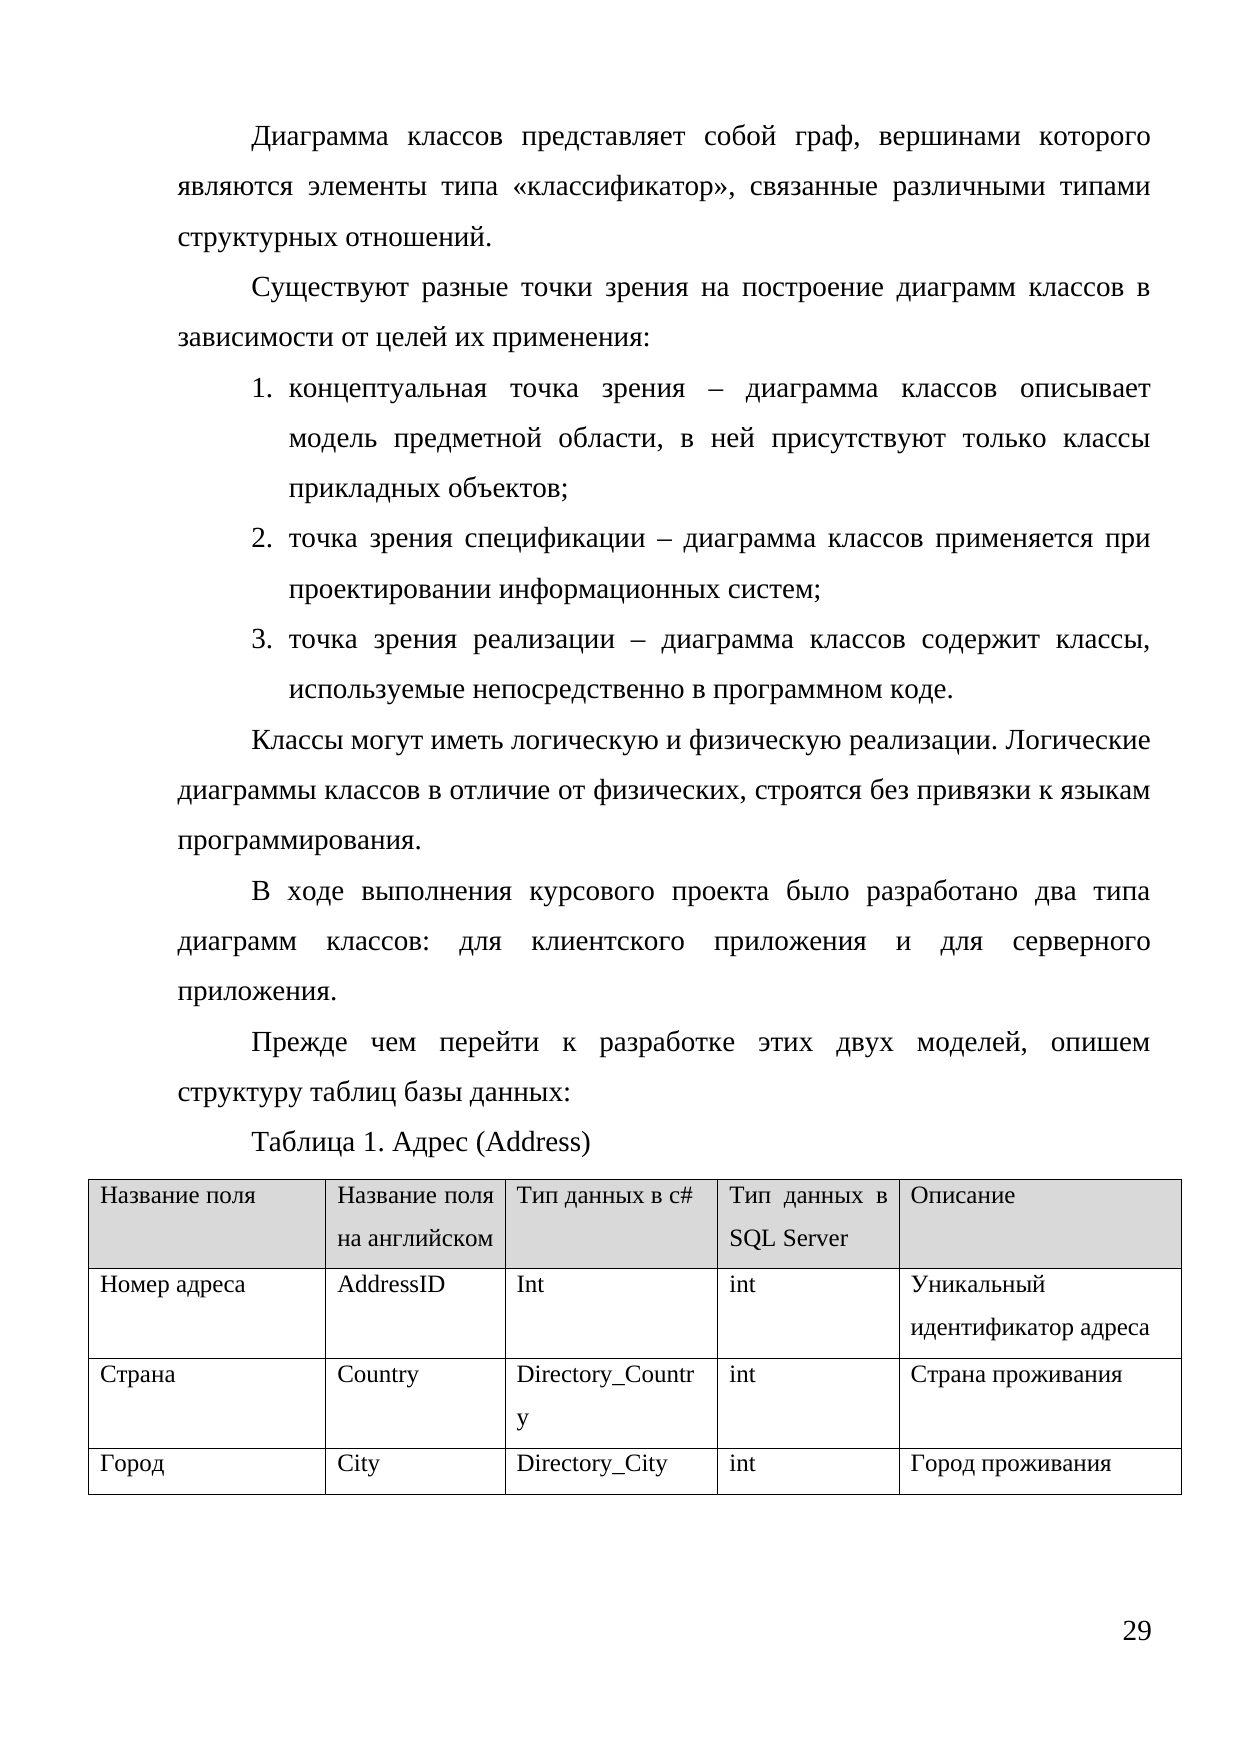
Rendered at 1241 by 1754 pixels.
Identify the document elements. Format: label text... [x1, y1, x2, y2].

text Существуют разные точки зрения на построение диаграмм классов в зависимости от целей их применения: [177, 269, 1152, 353]
table_header Описание [900, 1180, 1181, 1268]
table_cell Страна проживания [900, 1359, 1181, 1447]
table_header Тип данных в SQL Server [718, 1180, 899, 1268]
table_cell Country [326, 1359, 505, 1447]
list точка зрения реализации – диаграмма классов содержит классы, используемые непосредственно в программном коде. [251, 621, 1152, 705]
list точка зрения спецификации – диаграмма классов применяется при проектировании информационных систем; [251, 521, 1152, 604]
text Диаграмма классов представляет собой граф, вершинами которого являются элементы типа «классификатор», связанные различными типами структурных отношений. [177, 118, 1152, 252]
text Классы могут иметь логическую и физическую реализации. Логические диаграммы классов в отличие от физических, строятся без привязки к языкам программирования. [177, 722, 1152, 856]
table_cell Город [89, 1449, 325, 1494]
table_cell Страна [89, 1359, 325, 1447]
text Таблица 1. Адрес (Address) [177, 1124, 1152, 1158]
table_cell int [718, 1359, 899, 1447]
table_cell Directory_City [506, 1449, 717, 1494]
table_cell int [718, 1269, 899, 1358]
table_cell Номер адреса [89, 1269, 325, 1358]
table_cell Int [506, 1269, 717, 1358]
table_cell AddressID [326, 1269, 505, 1358]
table_header Тип данных в с# [506, 1180, 717, 1268]
table_cell Directory_Country [506, 1359, 717, 1447]
table_cell City [326, 1449, 505, 1494]
table_cell Город проживания [900, 1449, 1181, 1494]
table_header Название поля на английском [326, 1180, 505, 1268]
text Прежде чем перейти к разработке этих двух моделей, опишем структуру таблиц базы данных: [177, 1024, 1152, 1108]
table_cell int [718, 1449, 899, 1494]
table_header Название поля [89, 1180, 325, 1268]
list концептуальная точка зрения – диаграмма классов описывает модель предметной области, в ней присутствуют только классы прикладных объектов; [251, 370, 1152, 504]
table_cell Уникальный идентификатор адреса [900, 1269, 1181, 1358]
text В ходе выполнения курсового проекта было разработано два типа диаграмм классов: для клиентского приложения и для серверного приложения. [177, 873, 1152, 1007]
